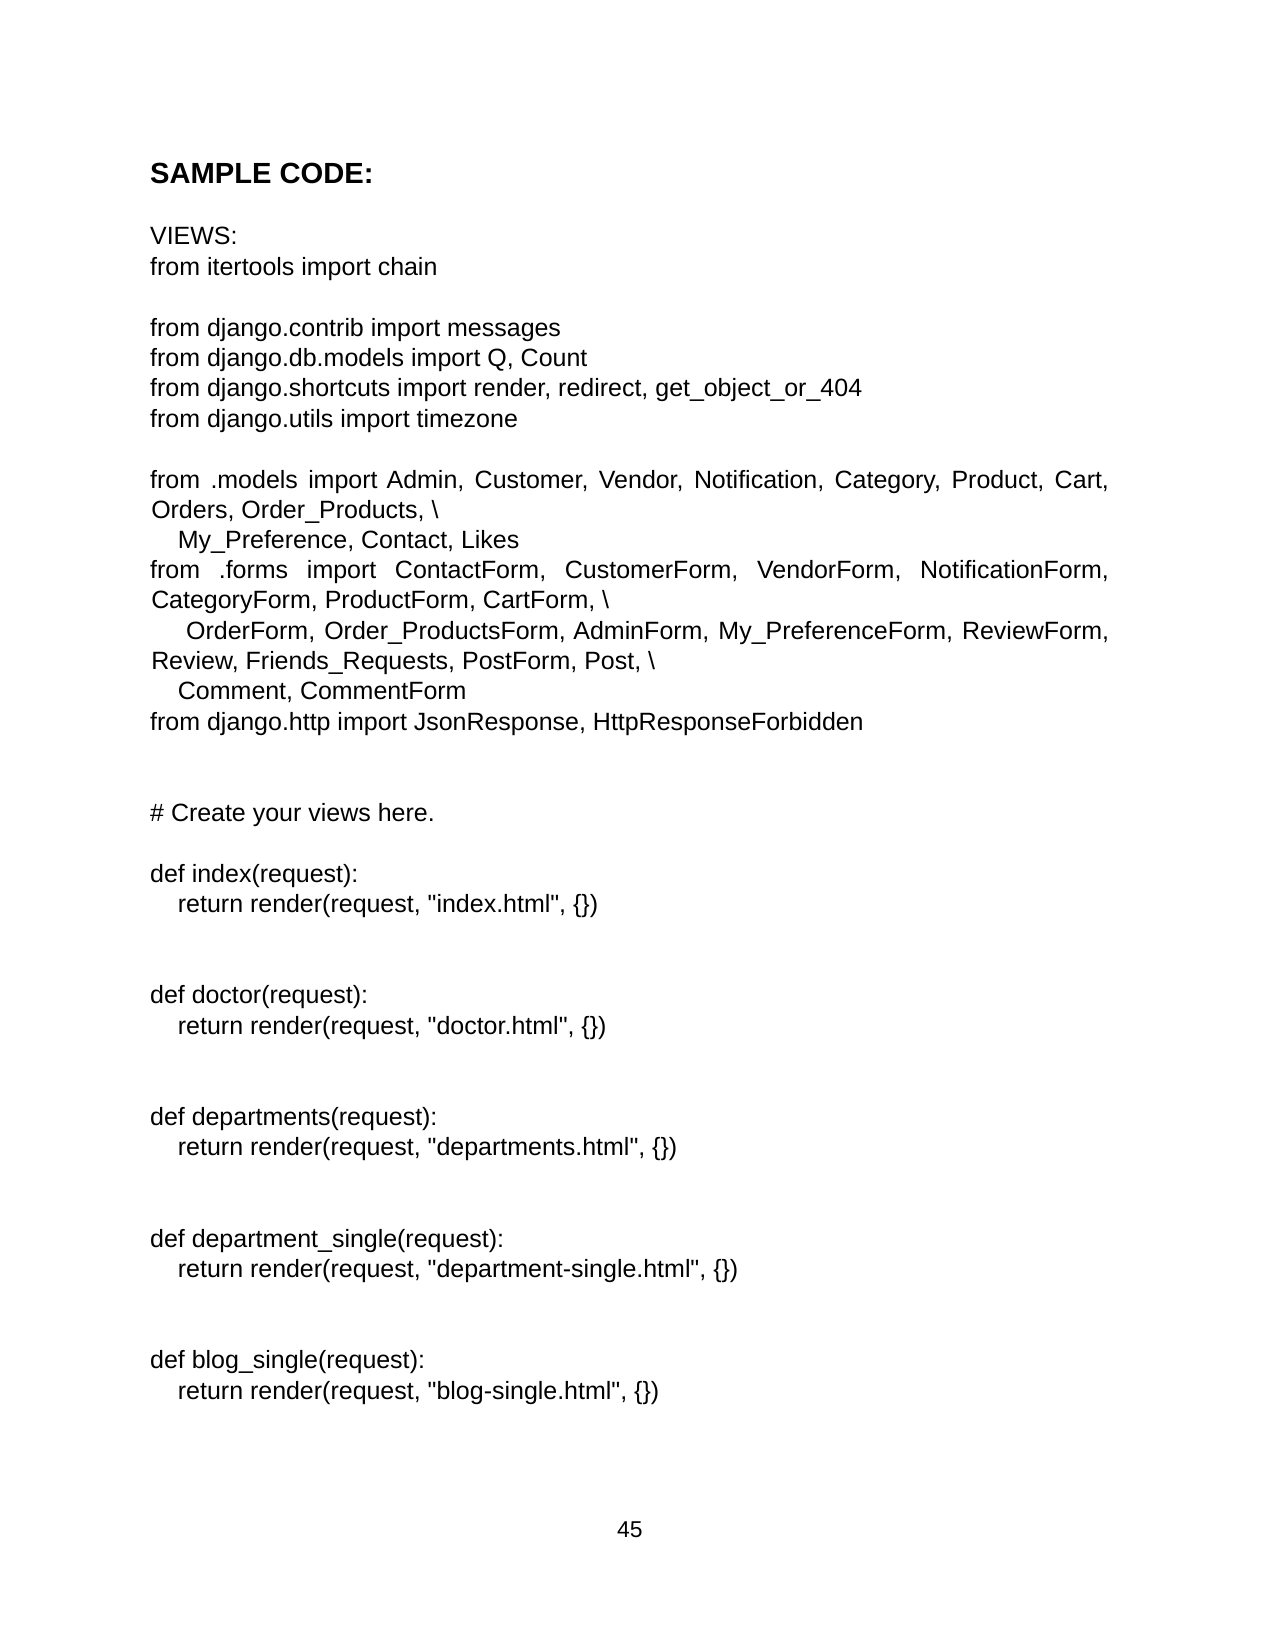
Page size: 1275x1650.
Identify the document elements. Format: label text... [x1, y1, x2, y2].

text return render(request, "department-single.html", {}) [150, 1254, 1110, 1283]
text def index(request): [150, 858, 1110, 887]
text from .models import Admin, Customer, Vendor, Notification, Category, Product, Cart, Orders, Order_Products, \ [150, 465, 1110, 523]
text return render(request, "doctor.html", {}) [150, 1011, 1110, 1039]
text from itertools import chain [150, 252, 1110, 281]
text def departments(request): [150, 1102, 1110, 1131]
text OrderForm, Order_ProductsForm, AdminForm, My_PreferenceForm, ReviewForm, Review, Friends_Requests, PostForm, Post, \ [150, 616, 1110, 674]
text VIEWS: [150, 221, 1110, 250]
text from django.http import JsonResponse, HttpResponseForbidden [150, 706, 1110, 735]
text from django.db.models import Q, Count [150, 343, 1110, 372]
text Comment, CommentForm [150, 676, 1110, 705]
text from django.utils import timezone [150, 404, 1110, 433]
text def doctor(request): [150, 980, 1110, 1009]
text return render(request, "blog-single.html", {}) [150, 1376, 1110, 1404]
text from django.shortcuts import render, redirect, get_object_or_404 [150, 373, 1110, 402]
text My_Preference, Contact, Likes [150, 525, 1110, 554]
text # Create your views here. [150, 798, 1110, 826]
text return render(request, "departments.html", {}) [150, 1132, 1110, 1161]
text SAMPLE CODE: [150, 156, 1110, 189]
text from django.contrib import messages [150, 313, 1110, 341]
text def department_single(request): [150, 1223, 1110, 1252]
text def blog_single(request): [150, 1345, 1110, 1374]
text return render(request, "index.html", {}) [150, 889, 1110, 918]
text from .forms import ContactForm, CustomerForm, VendorForm, NotificationForm, CategoryForm, ProductForm, CartForm, \ [150, 555, 1110, 614]
